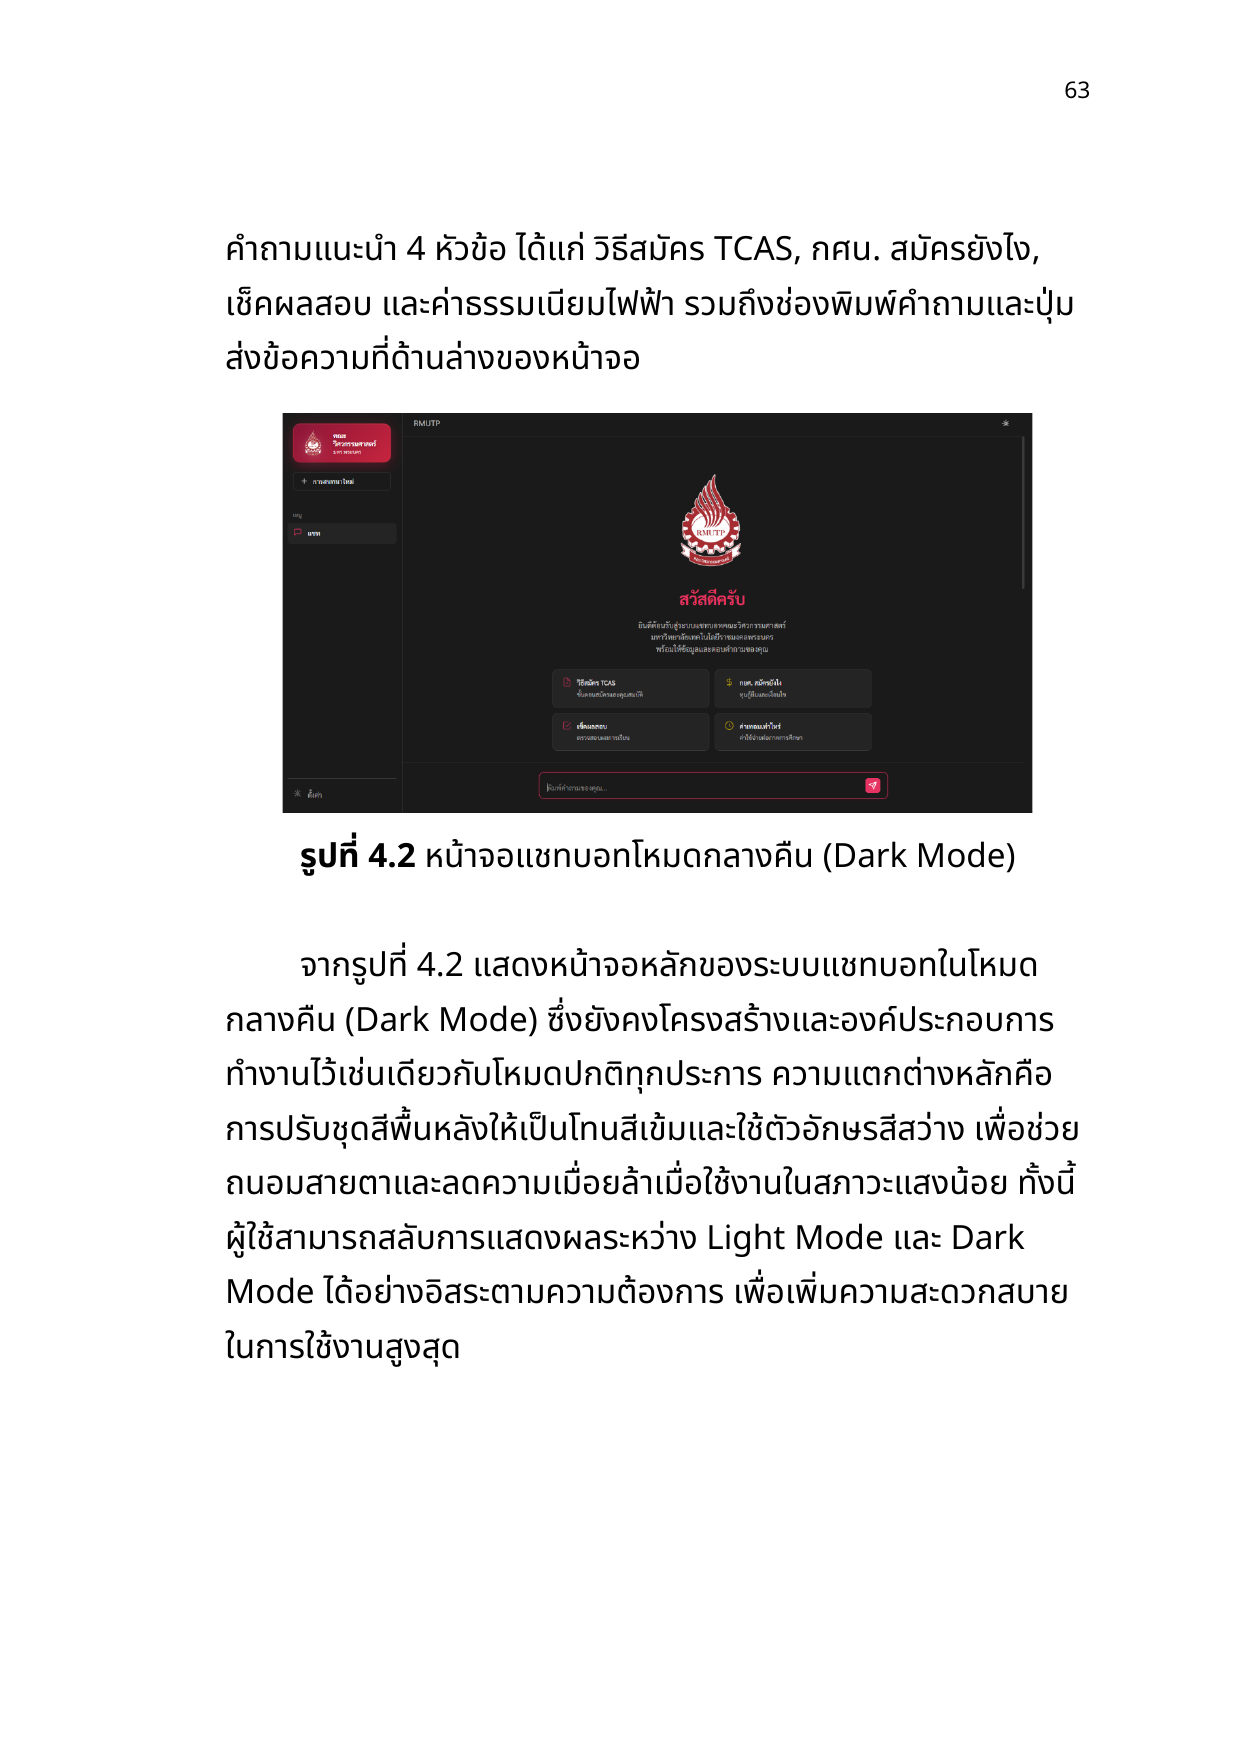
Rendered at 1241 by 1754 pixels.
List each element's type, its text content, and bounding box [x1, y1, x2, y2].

text จากรูปที่ 4.2 แสดงหน้าจอหลักของระบบแชทบอทในโหมดกลางคืน (Dark Mode) ซึ่งยังคงโครงสร้างและองค์ประกอบการทำงานไว้เช่นเดียวกับโหมดปกติทุกประการ ความแตกต่างหลักคือการปรับชุดสีพื้นหลังให้เป็นโทนสีเข้มและใช้ตัวอักษรสีสว่าง เพื่อช่วยถนอมสายตาและลดความเมื่อยล้าเมื่อใช้งานในสภาวะแสงน้อย ทั้งนี้ ผู้ใช้สามารถสลับการแสดงผลระหว่าง Light Mode และ Dark Mode ได้อย่างอิสระตามความต้องการ เพื่อเพิ่มความสะดวกสบายในการใช้งานสูงสุด [225, 941, 1090, 1373]
picture [282, 413, 1033, 813]
subtitle รูปที่ 4.2 หน้าจอแชทบอทโหมดกลางคืน (Dark Mode) [225, 832, 1090, 883]
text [225, 225, 1090, 384]
